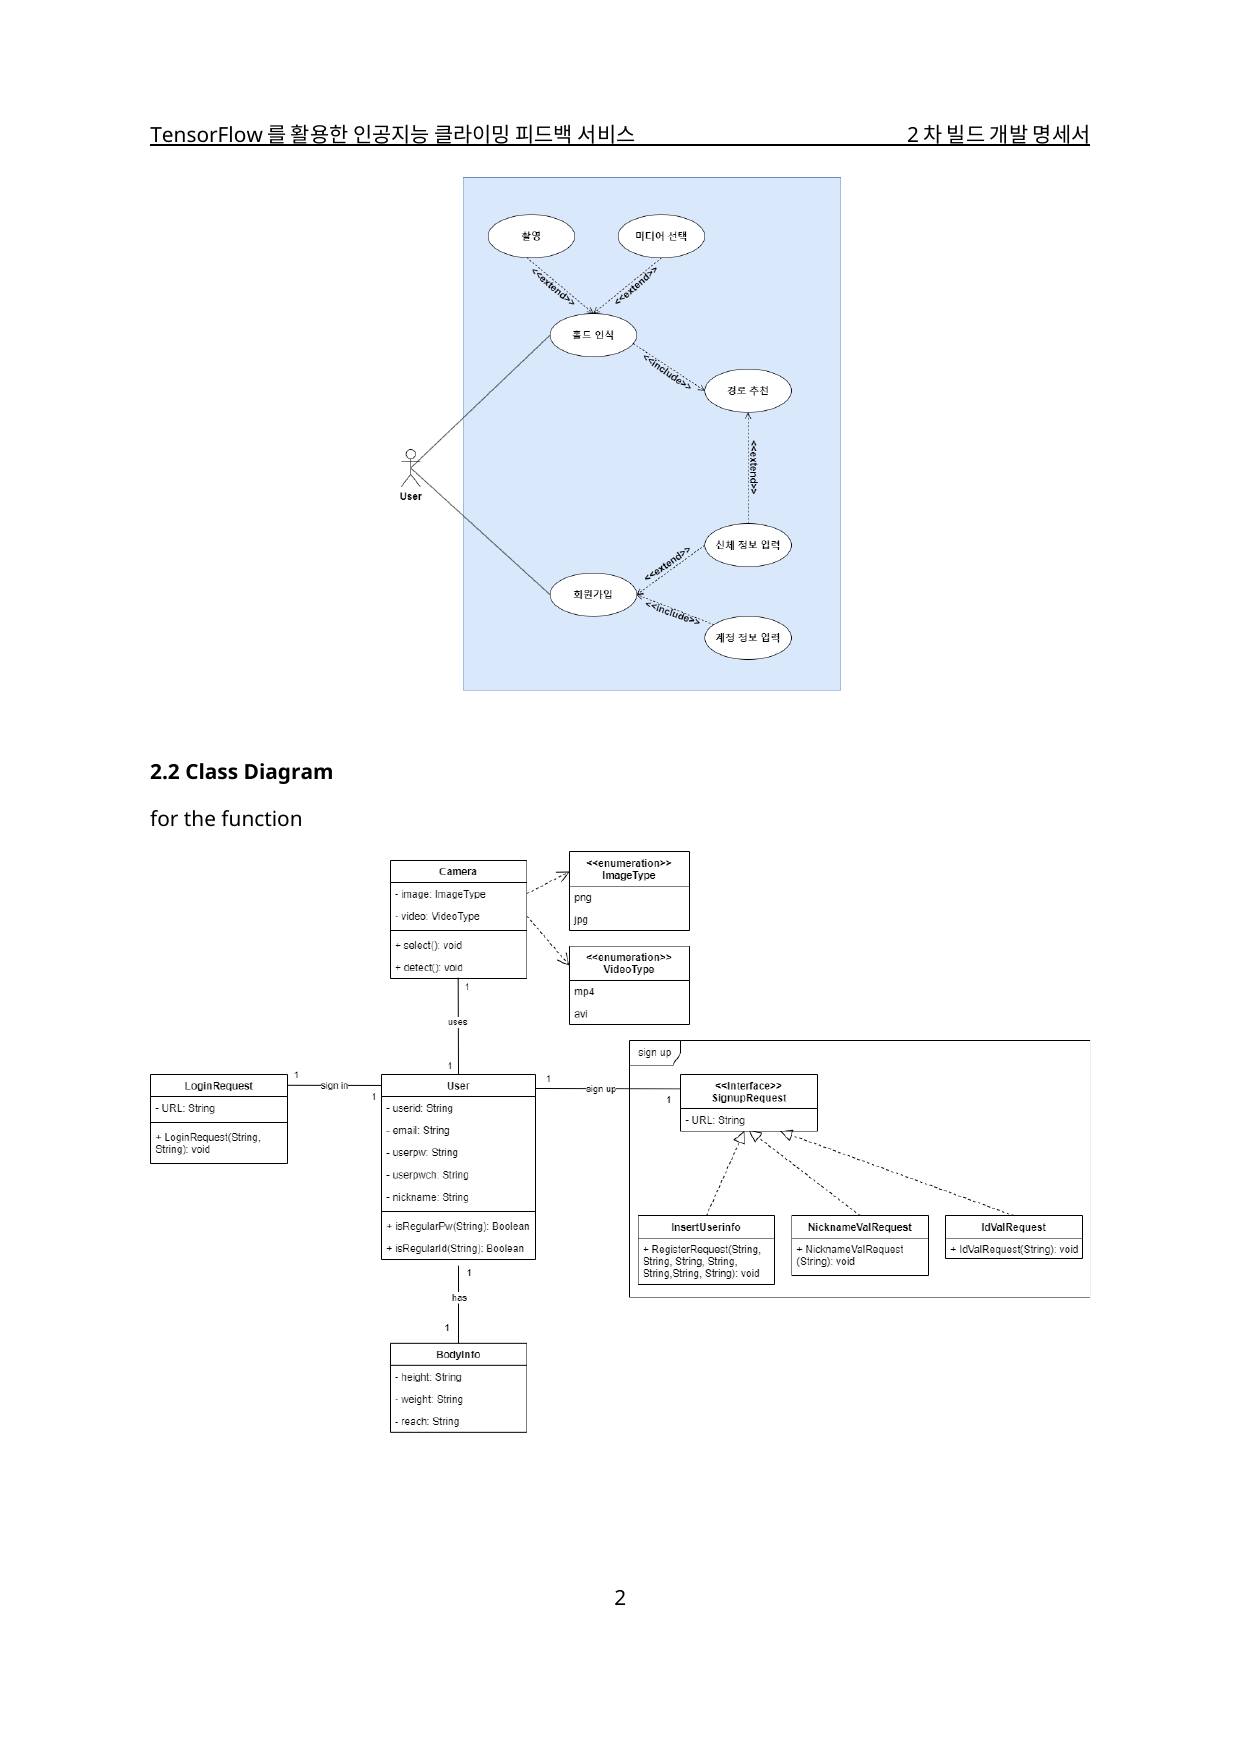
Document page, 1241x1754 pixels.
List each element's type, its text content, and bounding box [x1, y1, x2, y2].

picture [150, 851, 1091, 1435]
subtitle 2.2 Class Diagram [150, 757, 1090, 786]
picture [399, 177, 841, 691]
text for the function [150, 804, 1090, 833]
